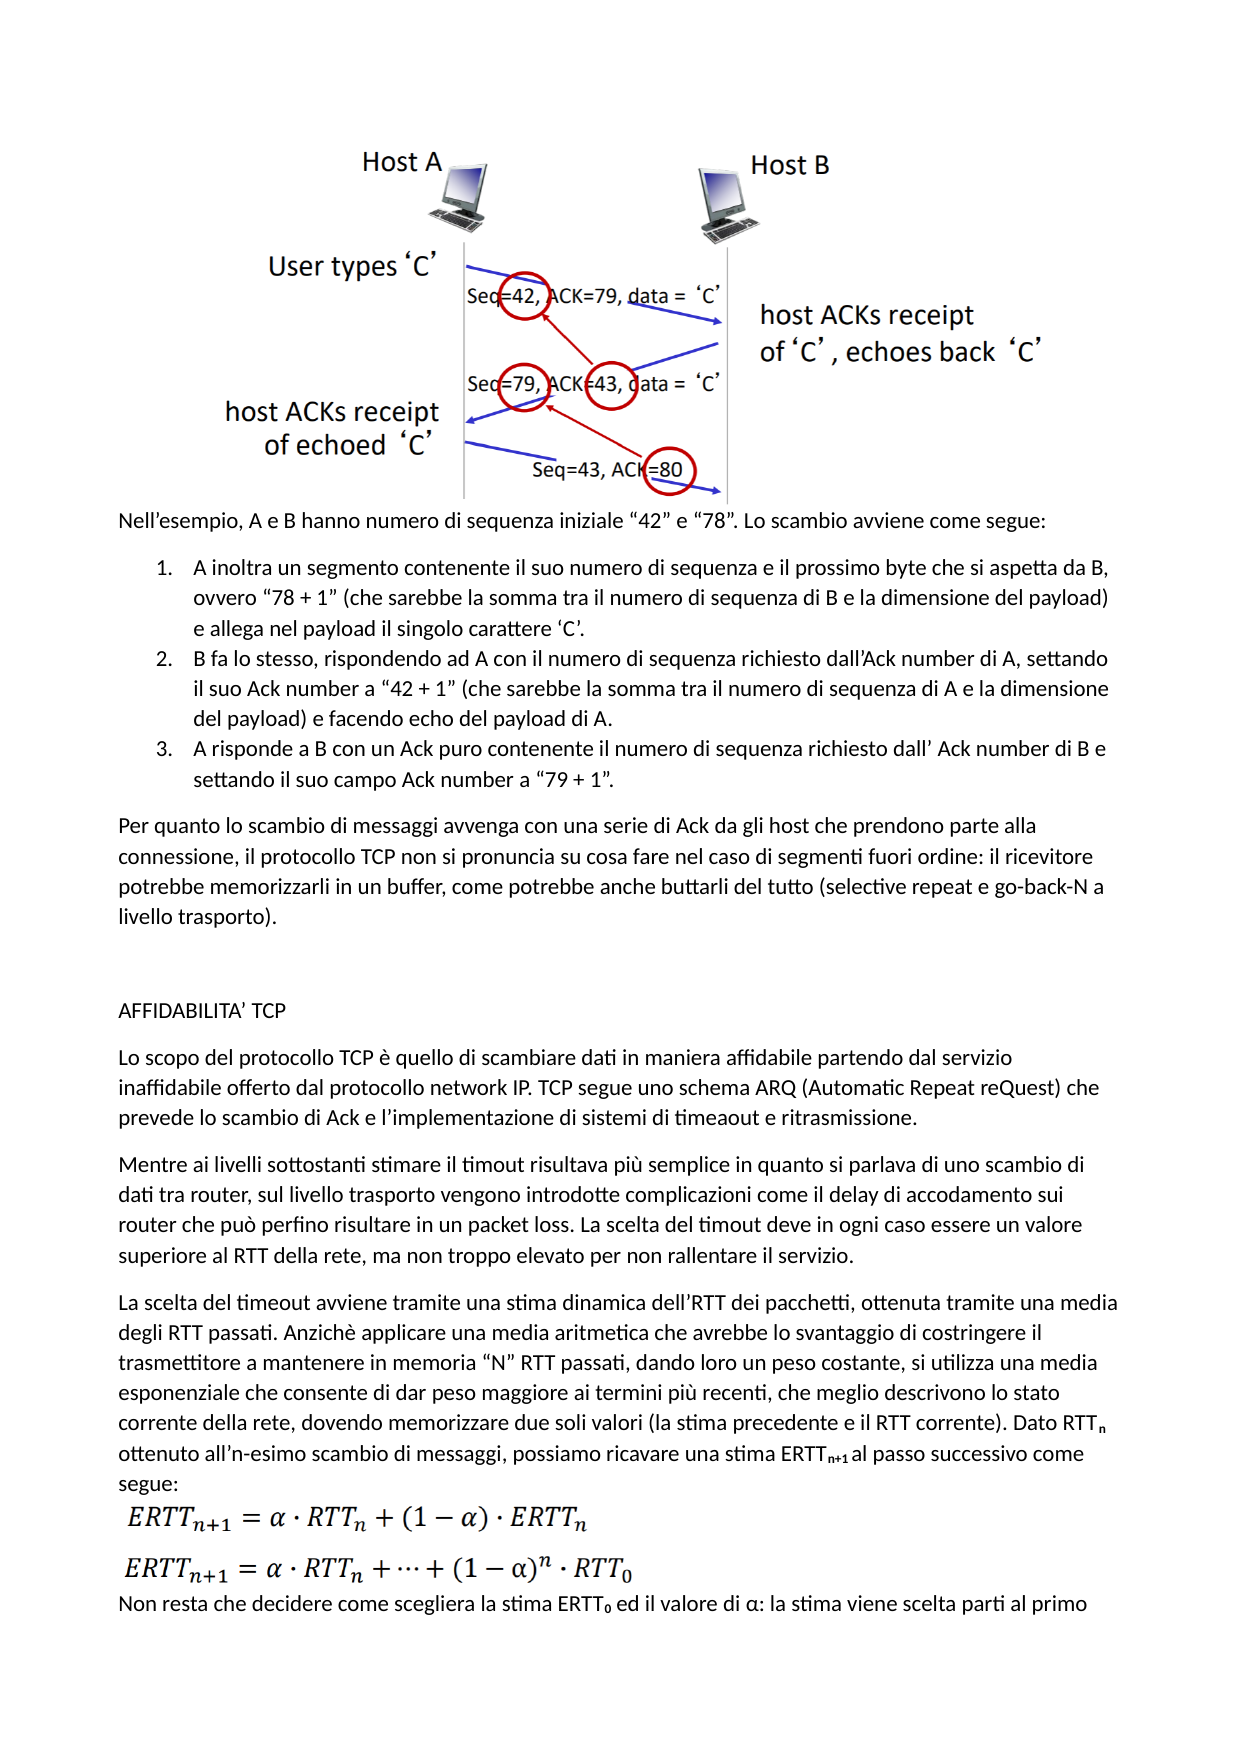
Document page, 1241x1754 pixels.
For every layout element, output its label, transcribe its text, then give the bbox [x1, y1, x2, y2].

text AFFIDABILITA’ TCP [118, 996, 1122, 1024]
picture [118, 1499, 1123, 1587]
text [118, 1587, 1122, 1617]
text Lo scopo del protocollo TCP è quello di scambiare dati in maniera affidabile partendo dal servizio inaffidabile offerto dal protocollo network IP. TCP segue uno schema ARQ (Automatic Repeat reQuest) che prevede lo scambio di Ack e l’implementazione di sistemi di timeaout e ritrasmissione. [118, 1043, 1122, 1131]
list B fa lo stesso, rispondendo ad A con il numero di sequenza richiesto dall’Ack number di A, settando il suo Ack number a “42 + 1” (che sarebbe la somma tra il numero di sequenza di A e la dimensione del payload) e facendo echo del payload di A. [156, 644, 1122, 732]
list A risponde a B con un Ack puro contenente il numero di sequenza richiesto dall’ Ack number di B e settando il suo campo Ack number a “79 + 1”. [156, 734, 1122, 793]
text Per quanto lo scambio di messaggi avvenga con una serie di Ack da gli host che prendono parte alla connessione, il protocollo TCP non si pronuncia su cosa fare nel caso di segmenti fuori ordine: il ricevitore potrebbe memorizzarli in un buffer, come potrebbe anche buttarli del tutto (selective repeat e go-back-N a livello trasporto). [118, 812, 1122, 930]
list A inoltra un segmento contenente il suo numero di sequenza e il prossimo byte che si aspetta da B, ovvero “78 + 1” (che sarebbe la somma tra il numero di sequenza di B e la dimensione del payload) e allega nel payload il singolo carattere ‘C’. [156, 553, 1122, 642]
picture [118, 147, 1123, 505]
text Mentre ai livelli sottostanti stimare il timout risultava più semplice in quanto si parlava di uno scambio di dati tra router, sul livello trasporto vengono introdotte complicazioni come il delay di accodamento sui router che può perfino risultare in un packet loss. La scelta del timout deve in ogni caso essere un valore superiore al RTT della rete, ma non troppo elevato per non rallentare il servizio. [118, 1150, 1122, 1269]
